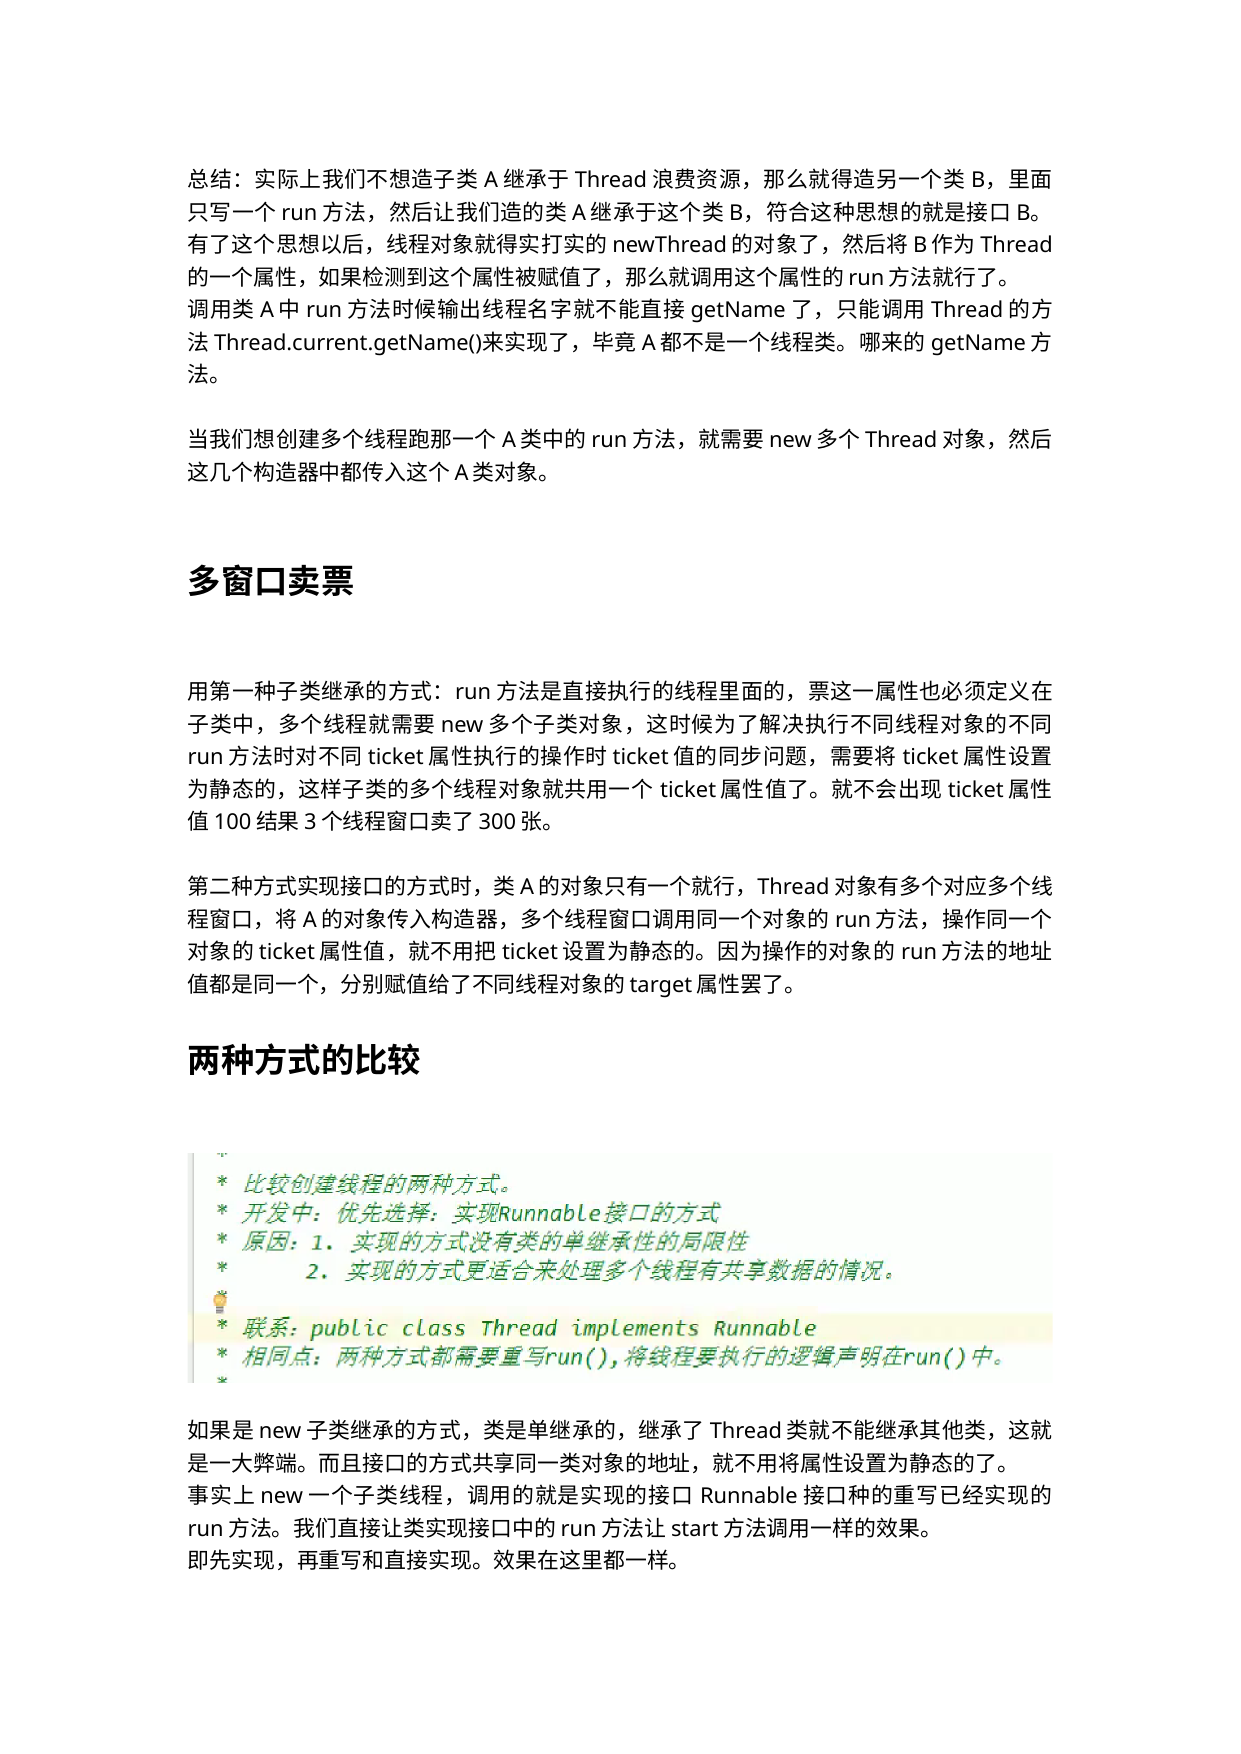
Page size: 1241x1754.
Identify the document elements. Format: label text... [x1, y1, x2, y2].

text 如果是new子类继承的方式，类是单继承的，继承了Thread类就不能继承其他类，这就是一大弊端。而且接口的方式共享同一类对象的地址，就不用将属性设置为静态的了。 [187, 1413, 1053, 1478]
text 事实上new一个子类线程，调用的就是实现的接口Runnable接口种的重写已经实现的run方法。我们直接让类实现接口中的run方法让start方法调用一样的效果。 [187, 1478, 1053, 1543]
text 调用类A中run方法时候输出线程名字就不能直接getName了，只能调用Thread的方法Thread.current.getName()来实现了，毕竟A都不是一个线程类。哪来的getName方法。 [187, 292, 1053, 389]
text 总结：实际上我们不想造子类A继承于Thread浪费资源，那么就得造另一个类B，里面只写一个run方法，然后让我们造的类A继承于这个类B，符合这种思想的就是接口B。有了这个思想以后，线程对象就得实打实的newThread的对象了，然后将B作为Thread的一个属性，如果检测到这个属性被赋值了，那么就调用这个属性的run方法就行了。 [187, 162, 1053, 292]
subtitle 多窗口卖票 [187, 547, 1053, 612]
subtitle 两种方式的比较 [187, 1026, 1053, 1091]
text 即先实现，再重写和直接实现。效果在这里都一样。 [187, 1543, 1053, 1576]
picture [187, 1153, 1053, 1383]
text 用第一种子类继承的方式：run方法是直接执行的线程里面的，票这一属性也必须定义在子类中，多个线程就需要new多个子类对象，这时候为了解决执行不同线程对象的不同run方法时对不同ticket属性执行的操作时ticket值的同步问题，需要将ticket属性设置为静态的，这样子类的多个线程对象就共用一个ticket属性值了。就不会出现ticket属性值100结果3个线程窗口卖了300张。 [187, 674, 1053, 836]
text 第二种方式实现接口的方式时，类A的对象只有一个就行，Thread对象有多个对应多个线程窗口，将A的对象传入构造器，多个线程窗口调用同一个对象的run方法，操作同一个对象的ticket属性值，就不用把ticket设置为静态的。因为操作的对象的run方法的地址值都是同一个，分别赋值给了不同线程对象的target属性罢了。 [187, 869, 1053, 999]
text 当我们想创建多个线程跑那一个A类中的run方法，就需要new多个Thread对象，然后这几个构造器中都传入这个A类对象。 [187, 422, 1053, 487]
